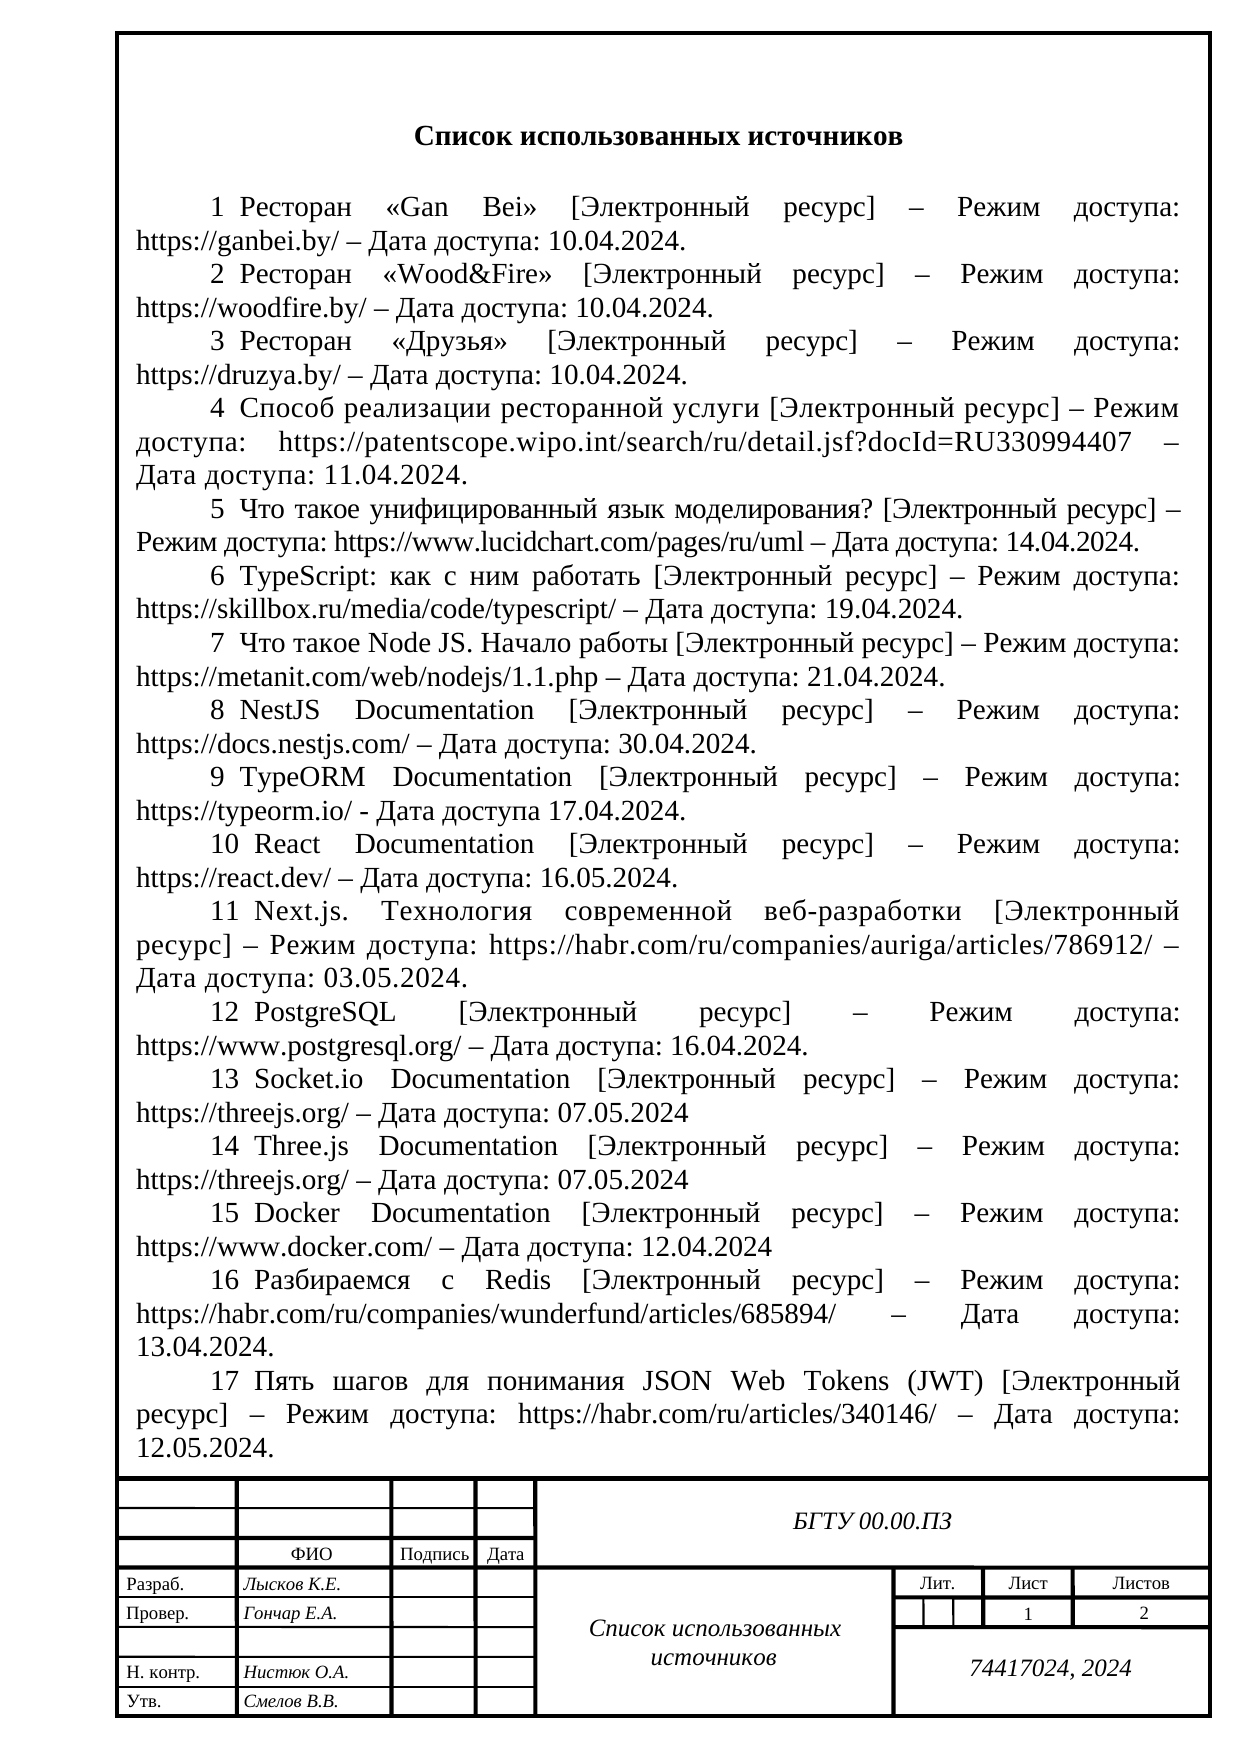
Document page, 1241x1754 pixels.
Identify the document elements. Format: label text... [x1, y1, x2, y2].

list Ресторан «Gan Bei» [Электронный ресурс] – Режим доступа: https://ganbei.by/ – Дата доступа: 10.04.2024. [136, 189, 1181, 256]
text Список использованных источников [136, 118, 1181, 152]
list Пять шагов для понимания JSON Web Tokens (JWT) [Электронный ресурс] – Режим доступа: https://habr.com/ru/articles/340146/ – Дата доступа: 12.05.2024. [136, 1363, 1181, 1464]
list Three.js Documentation [Электронный ресурс] – Режим доступа: https://threejs.org/ – Дата доступа: 07.05.2024 [136, 1128, 1181, 1195]
list Ресторан «Wood&Fire» [Электронный ресурс] – Режим доступа: https://woodfire.by/ – Дата доступа: 10.04.2024. [136, 256, 1181, 323]
list Что такое Node JS. Начало работы [Электронный ресурс] – Режим доступа: https://metanit.com/web/nodejs/1.1.php – Дата доступа: 21.04.2024. [136, 625, 1181, 692]
list NestJS Documentation [Электронный ресурс] – Режим доступа: https://docs.nestjs.com/ – Дата доступа: 30.04.2024. [136, 692, 1181, 759]
list Socket.io Documentation [Электронный ресурс] – Режим доступа: https://threejs.org/ – Дата доступа: 07.05.2024 [136, 1061, 1181, 1128]
list Способ реализации ресторанной услуги [Электронный ресурс] – Режим доступа: https://patentscope.wipo.int/search/ru/detail.jsf?docId=RU330994407 – Дата доступа: 11.04.2024. [136, 390, 1181, 491]
list Docker Documentation [Электронный ресурс] – Режим доступа: https://www.docker.com/ – Дата доступа: 12.04.2024 [136, 1195, 1181, 1262]
list Next.js. Технология современной веб-разработки [Электронный ресурс] – Режим доступа: https://habr.com/ru/companies/auriga/articles/786912/ – Дата доступа: 03.05.2024. [136, 893, 1181, 994]
list TypeORM Documentation [Электронный ресурс] – Режим доступа: https://typeorm.io/ - Дата доступа 17.04.2024. [136, 759, 1181, 826]
list React Documentation [Электронный ресурс] – Режим доступа: https://react.dev/ – Дата доступа: 16.05.2024. [136, 826, 1181, 893]
list TypeScript: как с ним работать [Электронный ресурс] – Режим доступа: https://skillbox.ru/media/code/typescript/ – Дата доступа: 19.04.2024. [136, 558, 1181, 625]
list PostgreSQL [Электронный ресурс] – Режим доступа: https://www.postgresql.org/ – Дата доступа: 16.04.2024. [136, 994, 1181, 1061]
list Разбираемся с Redis [Электронный ресурс] – Режим доступа: https://habr.com/ru/companies/wunderfund/articles/685894/ – Дата доступа: 13.04.2024. [136, 1262, 1181, 1363]
list Ресторан «Друзья» [Электронный ресурс] – Режим доступа: https://druzya.by/ – Дата доступа: 10.04.2024. [136, 323, 1181, 390]
list Что такое унифицированный язык моделирования? [Электронный ресурс] – Режим доступа: https://www.lucidchart.com/pages/ru/uml – Дата доступа: 14.04.2024. [136, 491, 1181, 558]
